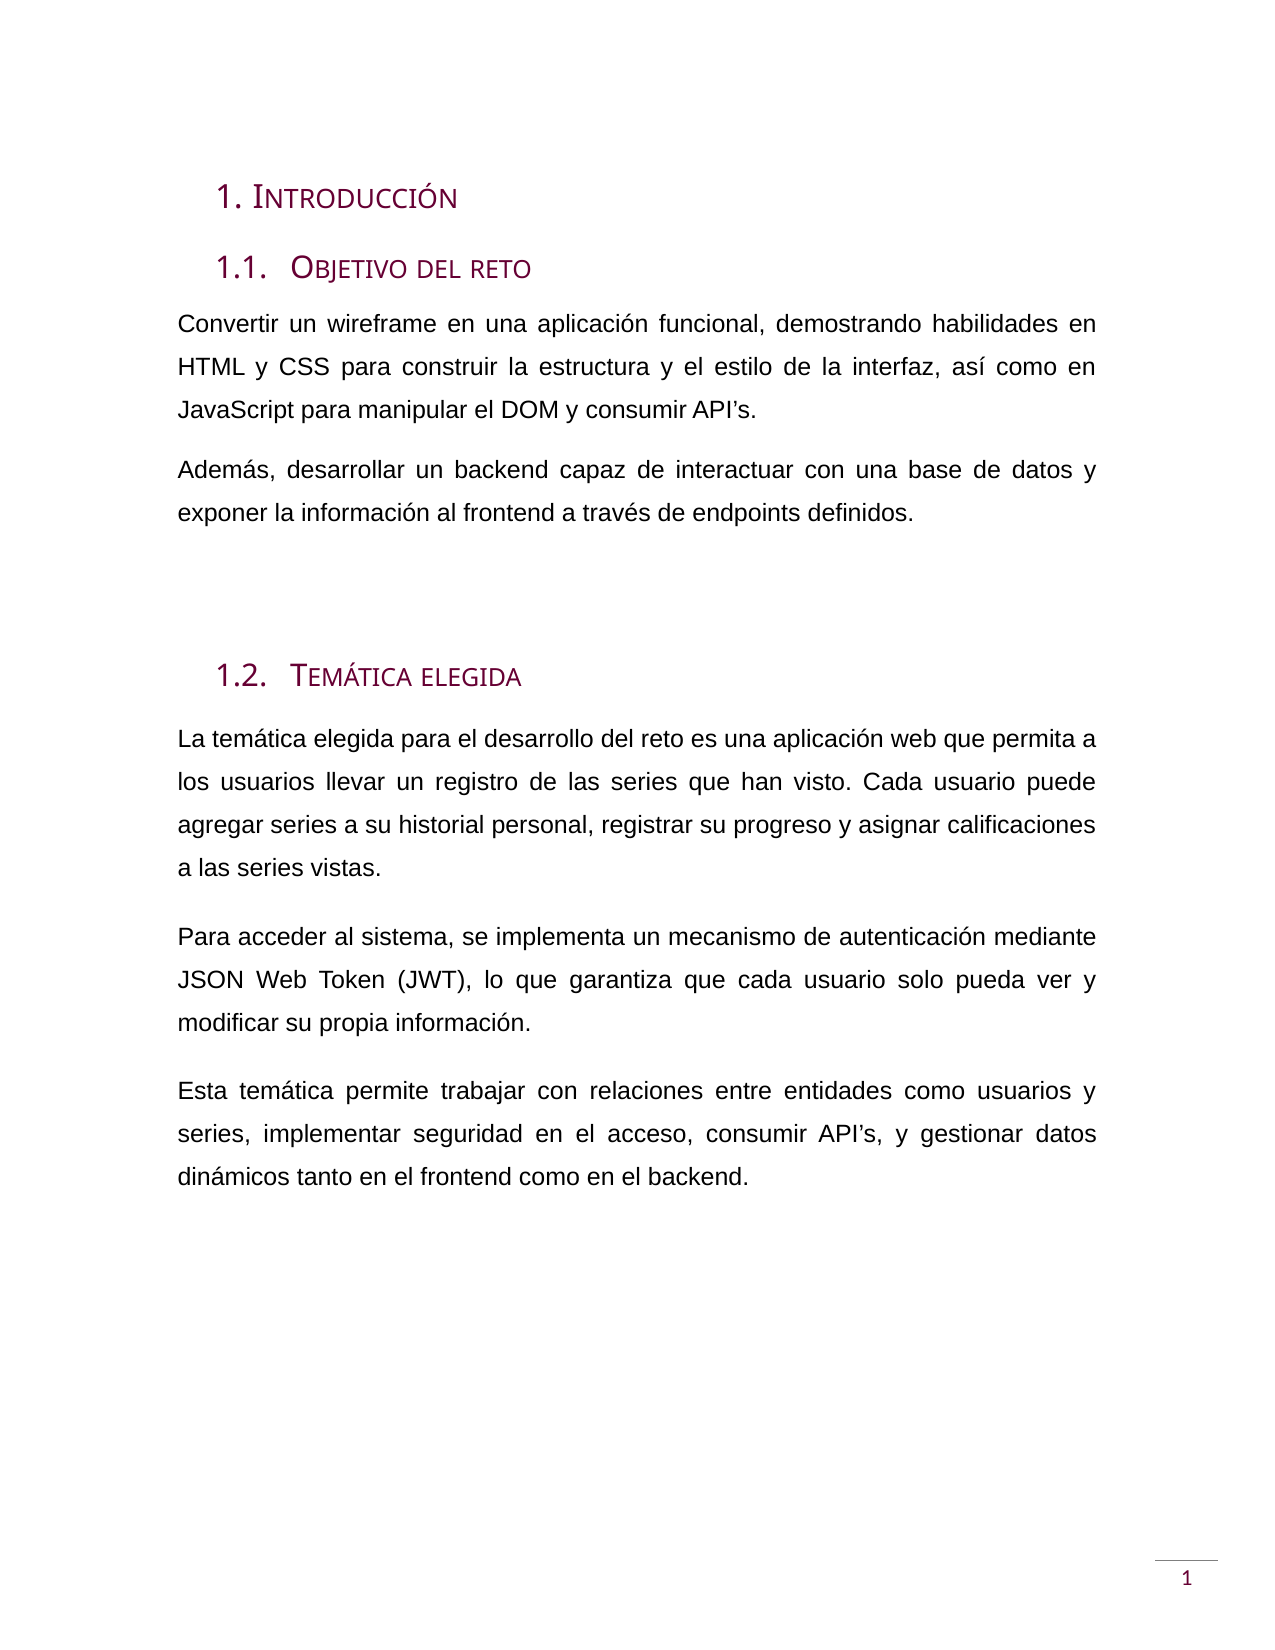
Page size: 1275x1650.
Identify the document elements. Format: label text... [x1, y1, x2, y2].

text La temática elegida para el desarrollo del reto es una aplicación web que permita a los usuarios llevar un registro de las series que han visto. Cada usuario puede agregar series a su historial personal, registrar su progreso y asignar calificaciones a las series vistas. [177, 724, 1098, 882]
text Además, desarrollar un backend capaz de interactuar con una base de datos y exponer la información al frontend a través de endpoints definidos. [177, 455, 1098, 527]
text Esta temática permite trabajar con relaciones entre entidades como usuarios y series, implementar seguridad en el acceso, consumir API’s, y gestionar datos dinámicos tanto en el frontend como en el backend. [177, 1076, 1098, 1191]
subtitle Temática elegida [215, 653, 1098, 696]
subtitle Objetivo del reto [215, 245, 1098, 287]
text Para acceder al sistema, se implementa un mecanismo de autenticación mediante JSON Web Token (JWT), lo que garantiza que cada usuario solo pueda ver y modificar su propia información. [177, 922, 1098, 1037]
text Convertir un wireframe en una aplicación funcional, demostrando habilidades en HTML y CSS para construir la estructura y el estilo de la interfaz, así como en JavaScript para manipular el DOM y consumir API’s. [177, 309, 1098, 424]
subtitle Introducción [215, 173, 1098, 218]
